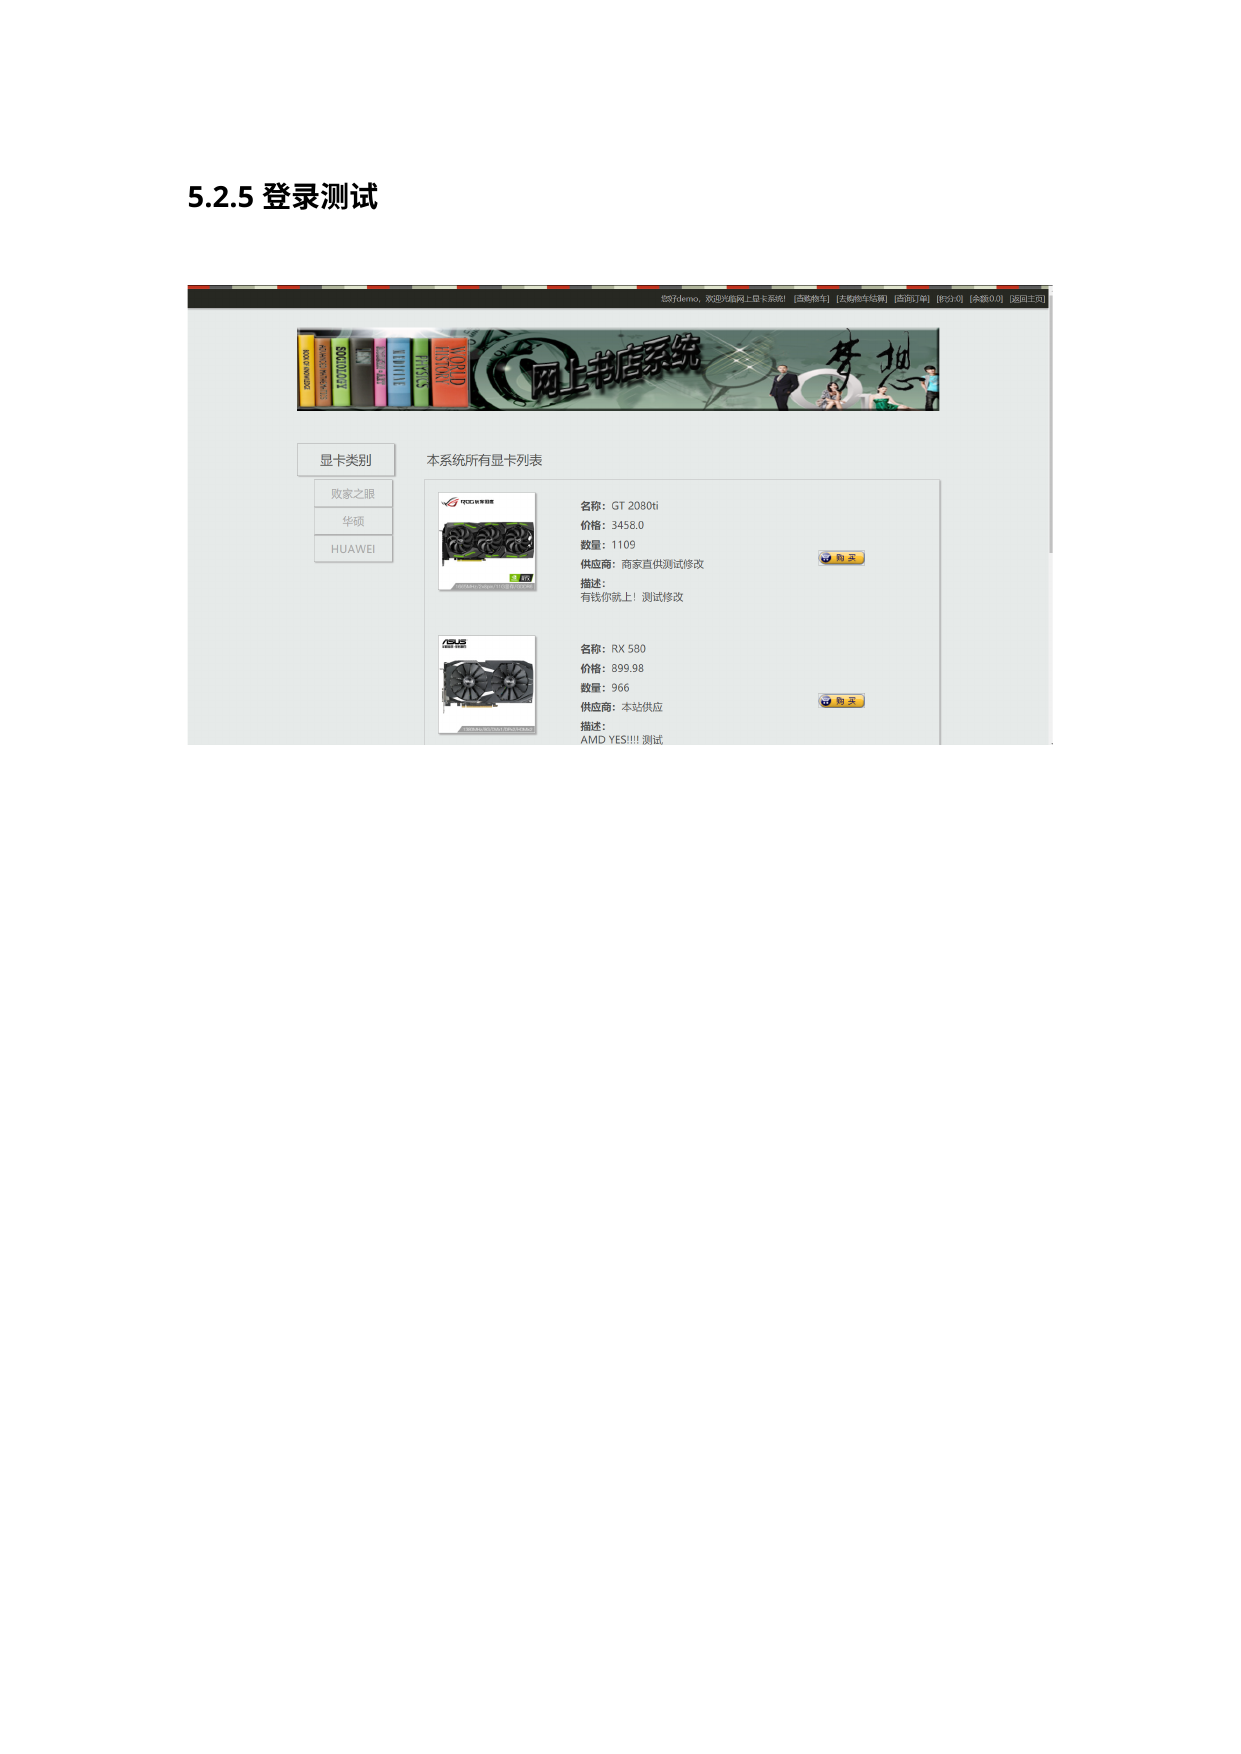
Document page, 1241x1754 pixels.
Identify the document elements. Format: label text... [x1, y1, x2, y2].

picture [187, 285, 1053, 745]
subtitle 5.2.5 登录测试 [187, 162, 1053, 227]
